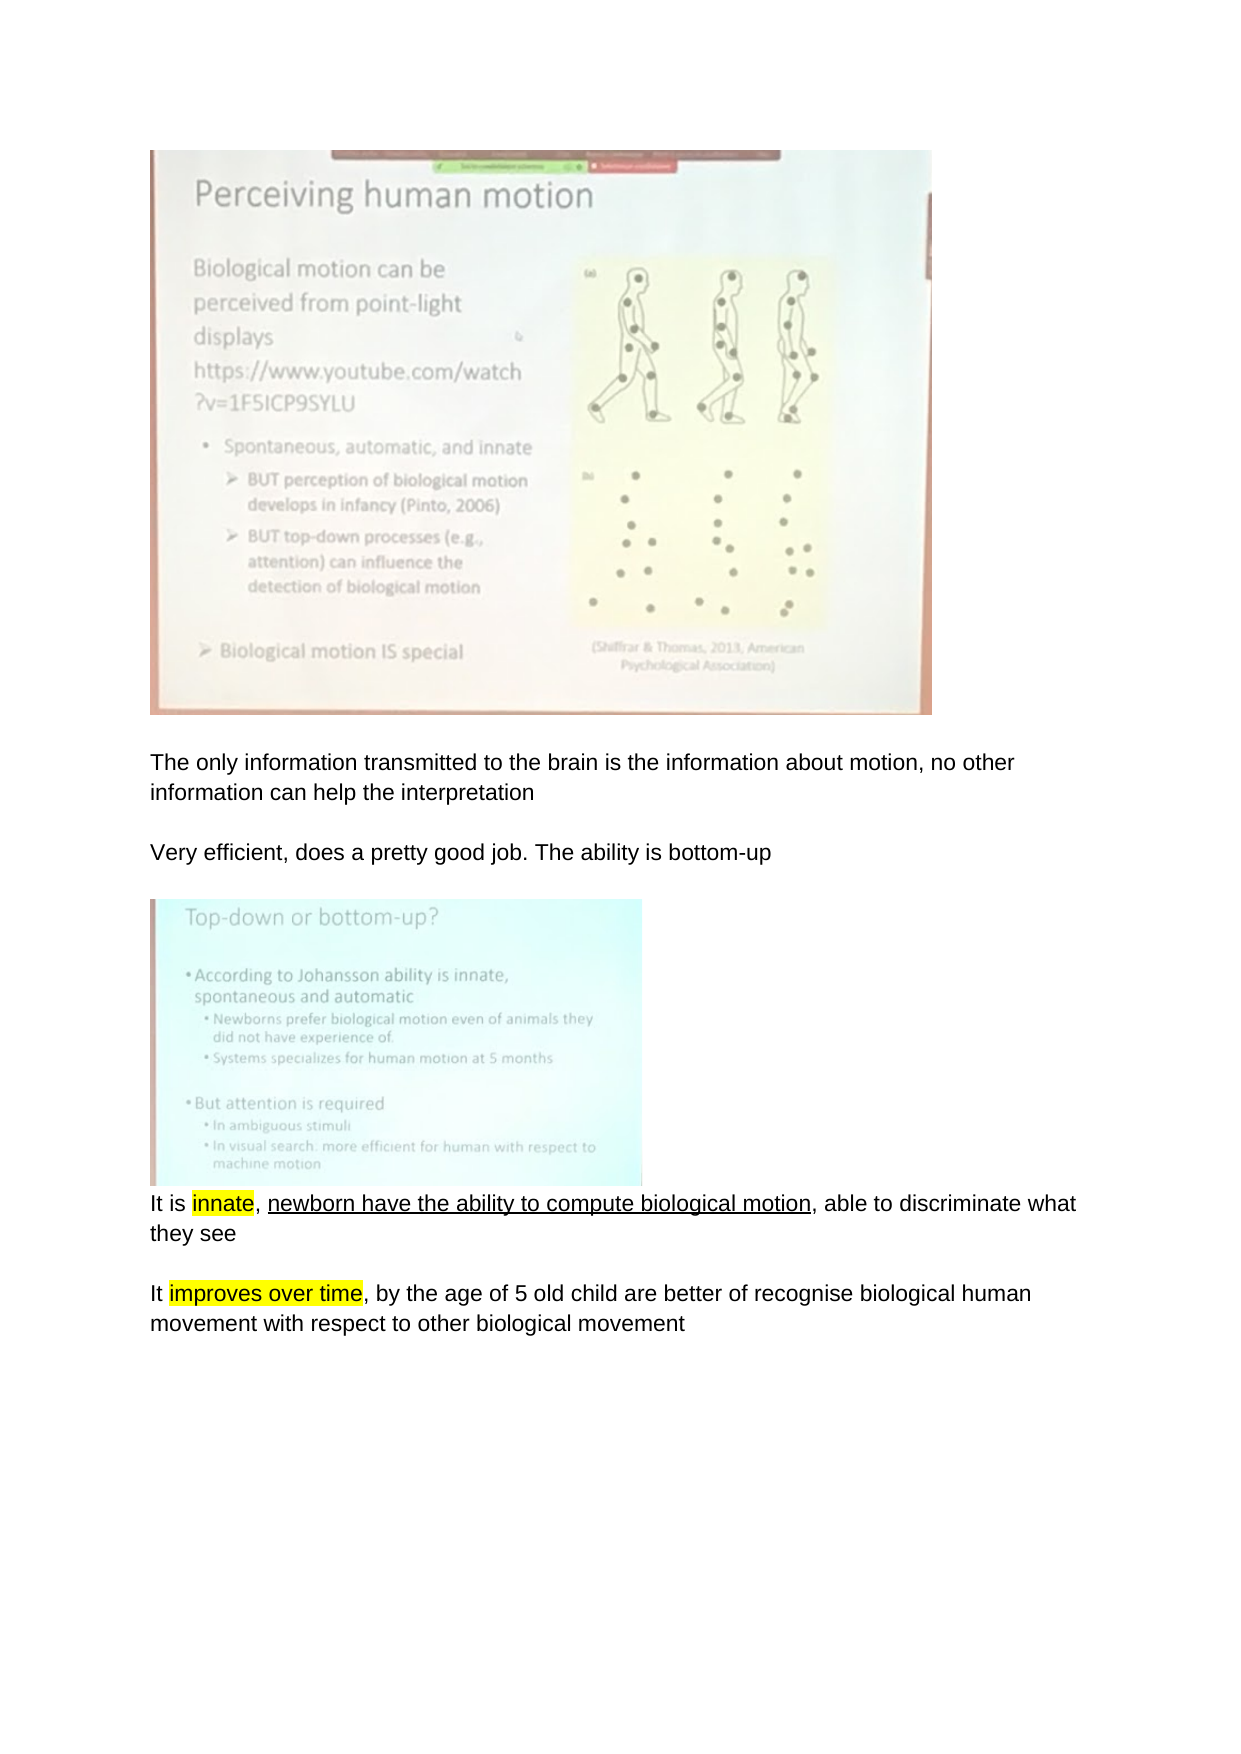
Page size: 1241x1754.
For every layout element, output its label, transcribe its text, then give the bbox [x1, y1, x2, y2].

picture [150, 150, 932, 715]
text It improves over time, by the age of 5 old child are better of recognise biological human movement with respect to other biological movement [150, 1280, 1090, 1337]
text It is innate, newborn have the ability to compute biological motion, able to discriminate what they see [150, 1189, 1090, 1246]
picture [150, 899, 643, 1186]
text Very efficient, does a pretty good job. The ability is bottom-up [150, 839, 1090, 866]
text The only information transmitted to the brain is the information about motion, no other information can help the interpretation [150, 749, 1090, 805]
